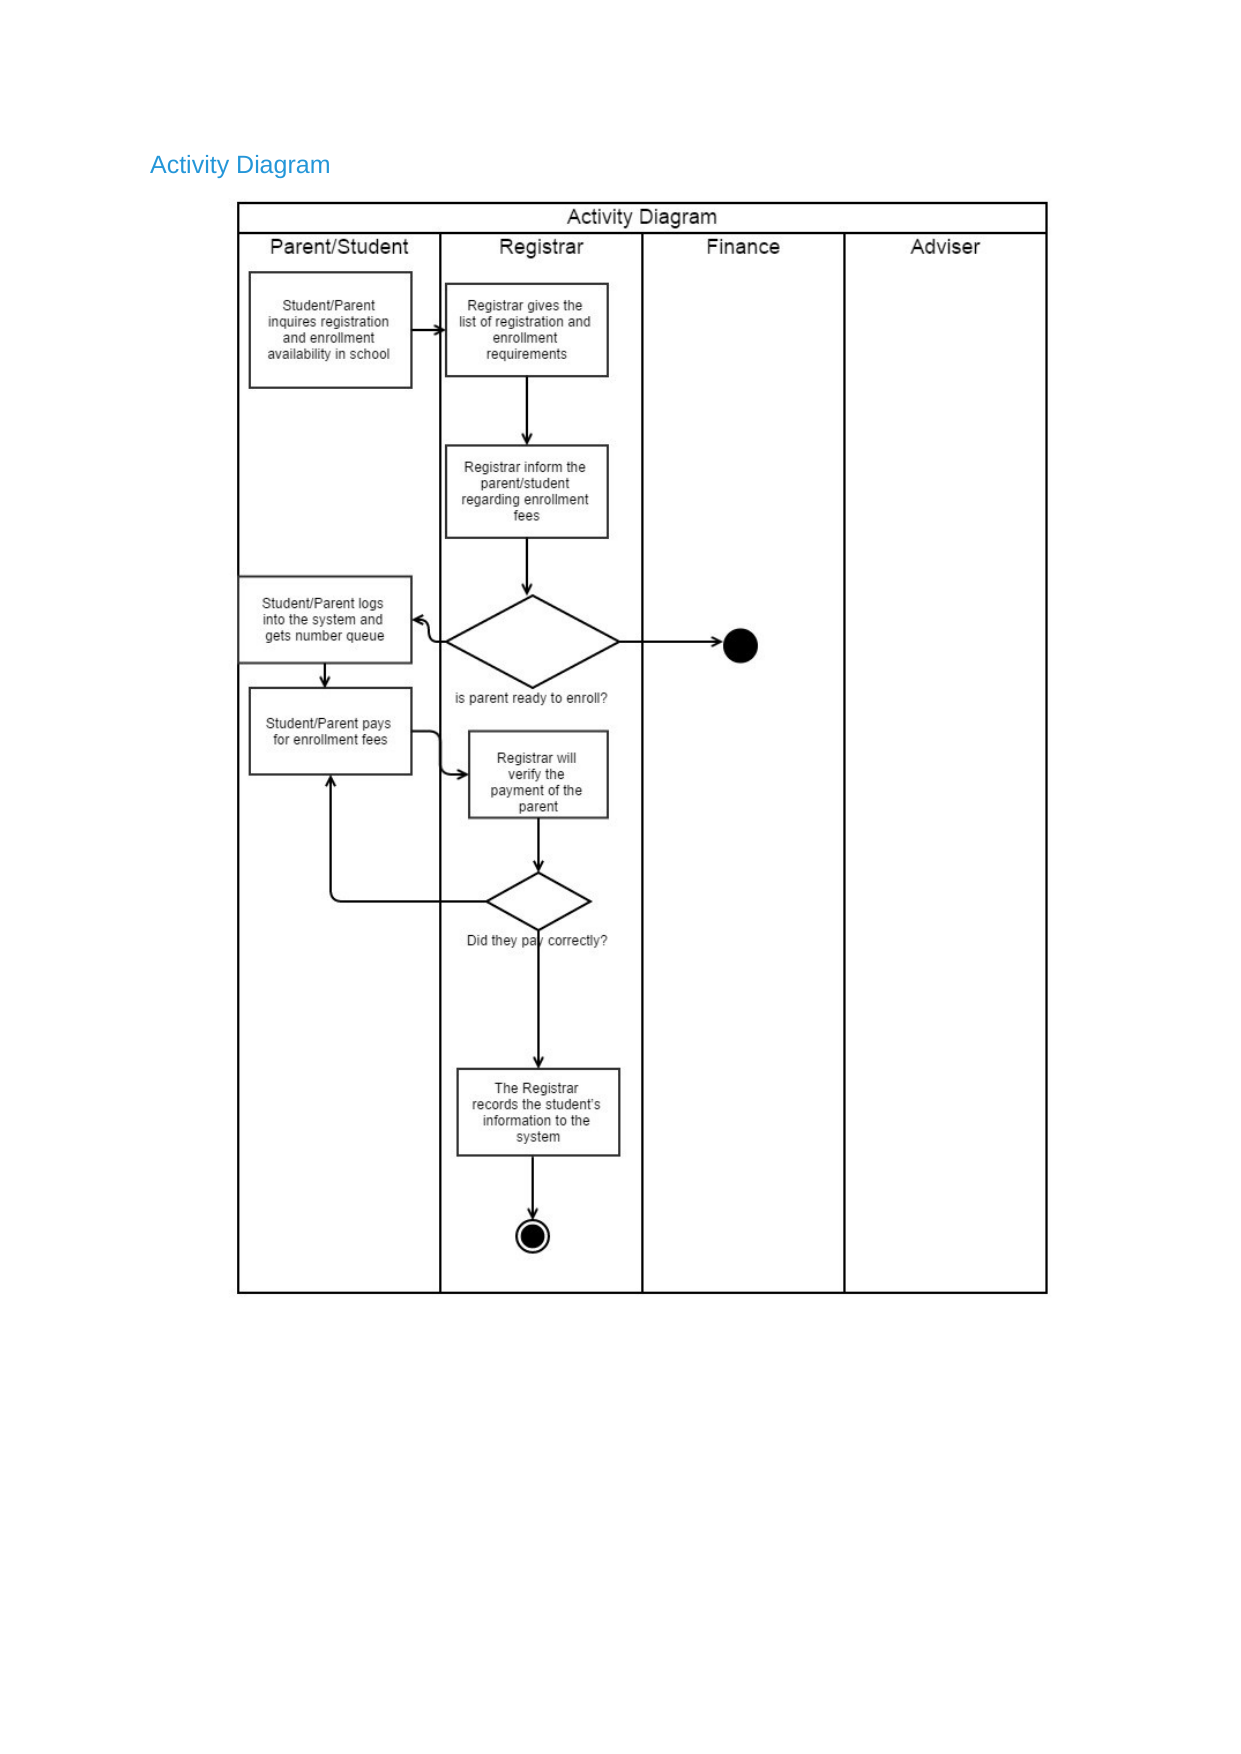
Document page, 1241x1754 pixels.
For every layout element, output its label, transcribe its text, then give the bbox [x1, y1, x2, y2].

picture [150, 181, 1072, 1316]
subtitle Activity Diagram [150, 150, 1090, 179]
